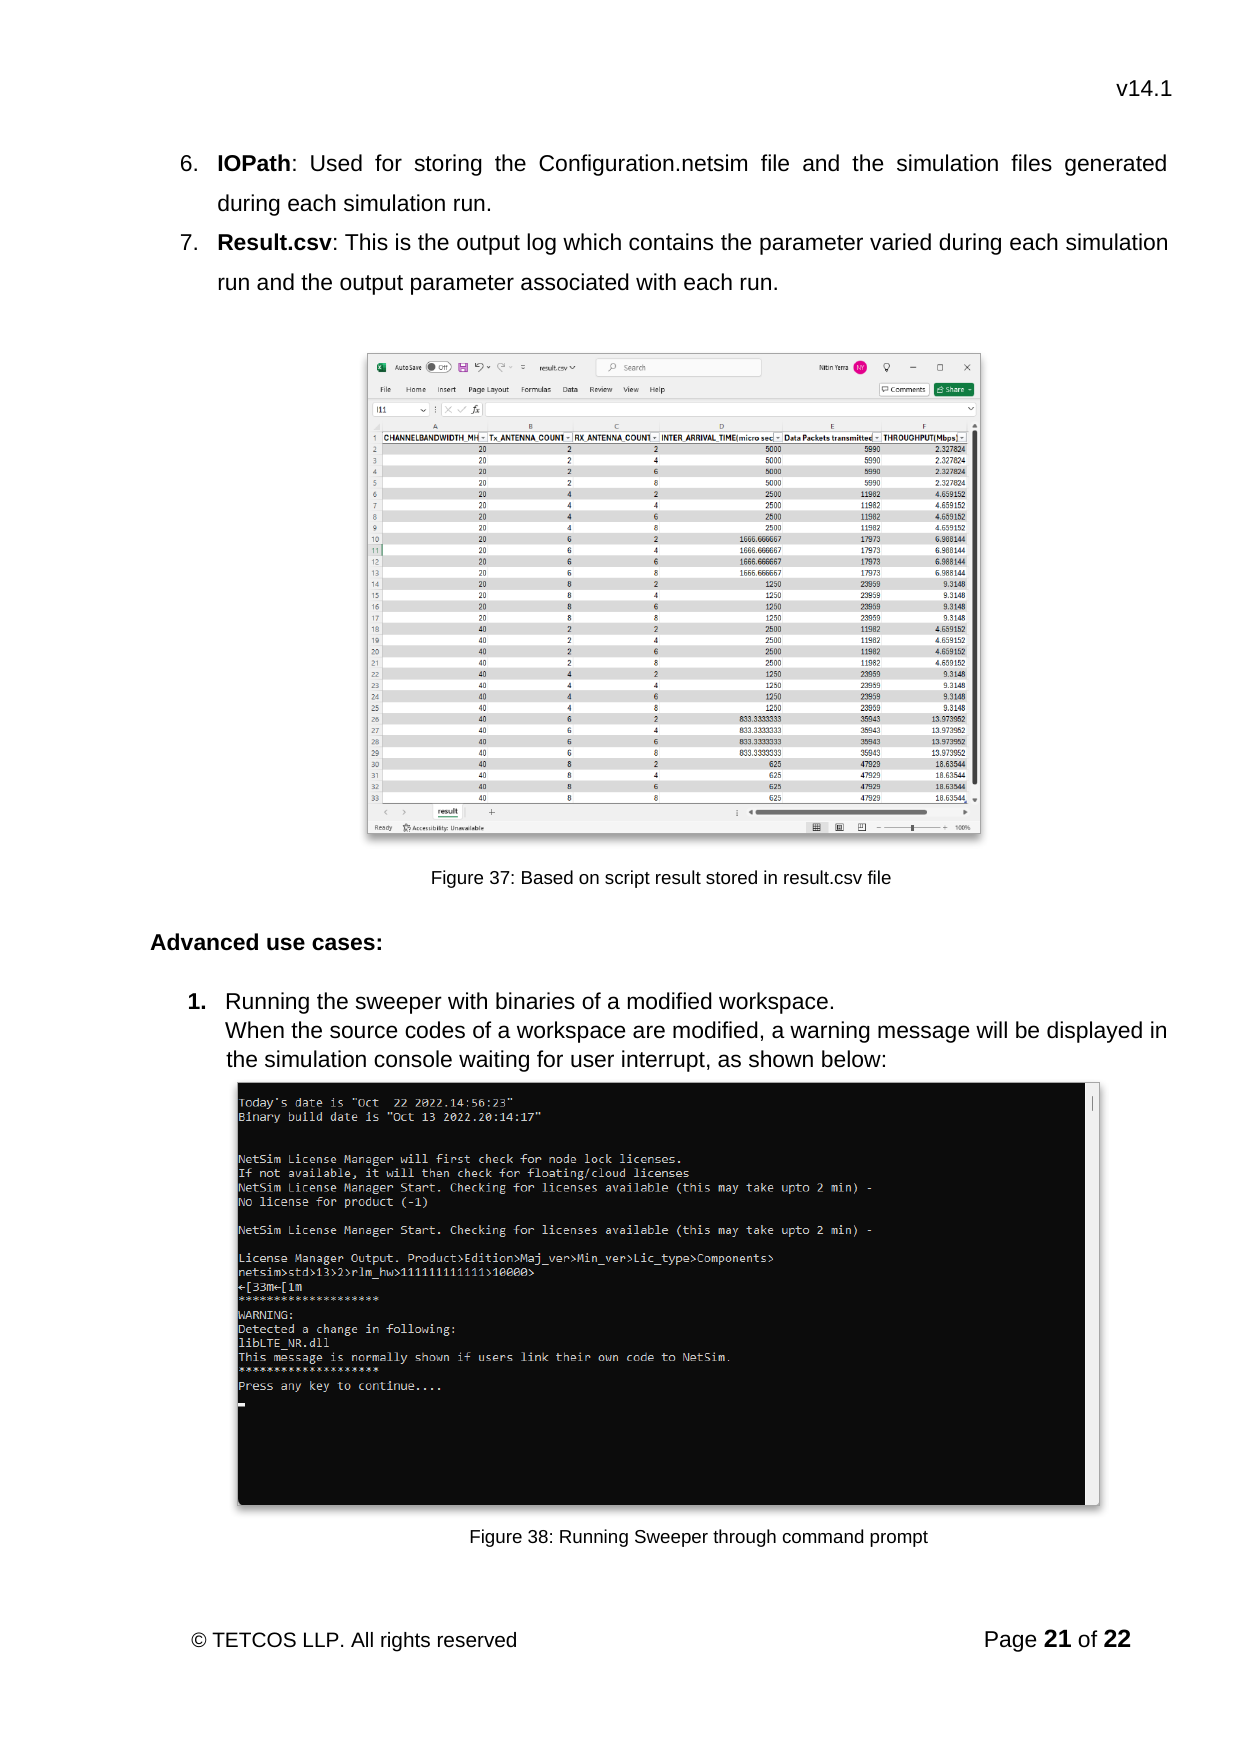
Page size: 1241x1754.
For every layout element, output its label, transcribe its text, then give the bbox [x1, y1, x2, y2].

picture [238, 1083, 1099, 1505]
list Result.csv: This is the output log which contains the parameter varied during each simulation run and the output parameter associated with each run. [179, 229, 1169, 295]
list IOPath: Used for storing the Configuration.netsim file and the simulation files generated during each simulation run. [179, 150, 1169, 216]
text When the source codes of a workspace are modified, a warning message will be displayed in the simulation console waiting for user interrupt, as shown below: [225, 1017, 1172, 1073]
picture [368, 354, 980, 833]
text Figure 37: Based on script result stored in result.csv file [150, 867, 1172, 888]
text Figure 38: Running Sweeper through command prompt [225, 1526, 1172, 1548]
list Running the sweeper with binaries of a modified workspace. [187, 988, 1172, 1014]
text Advanced use cases: [150, 929, 1172, 955]
